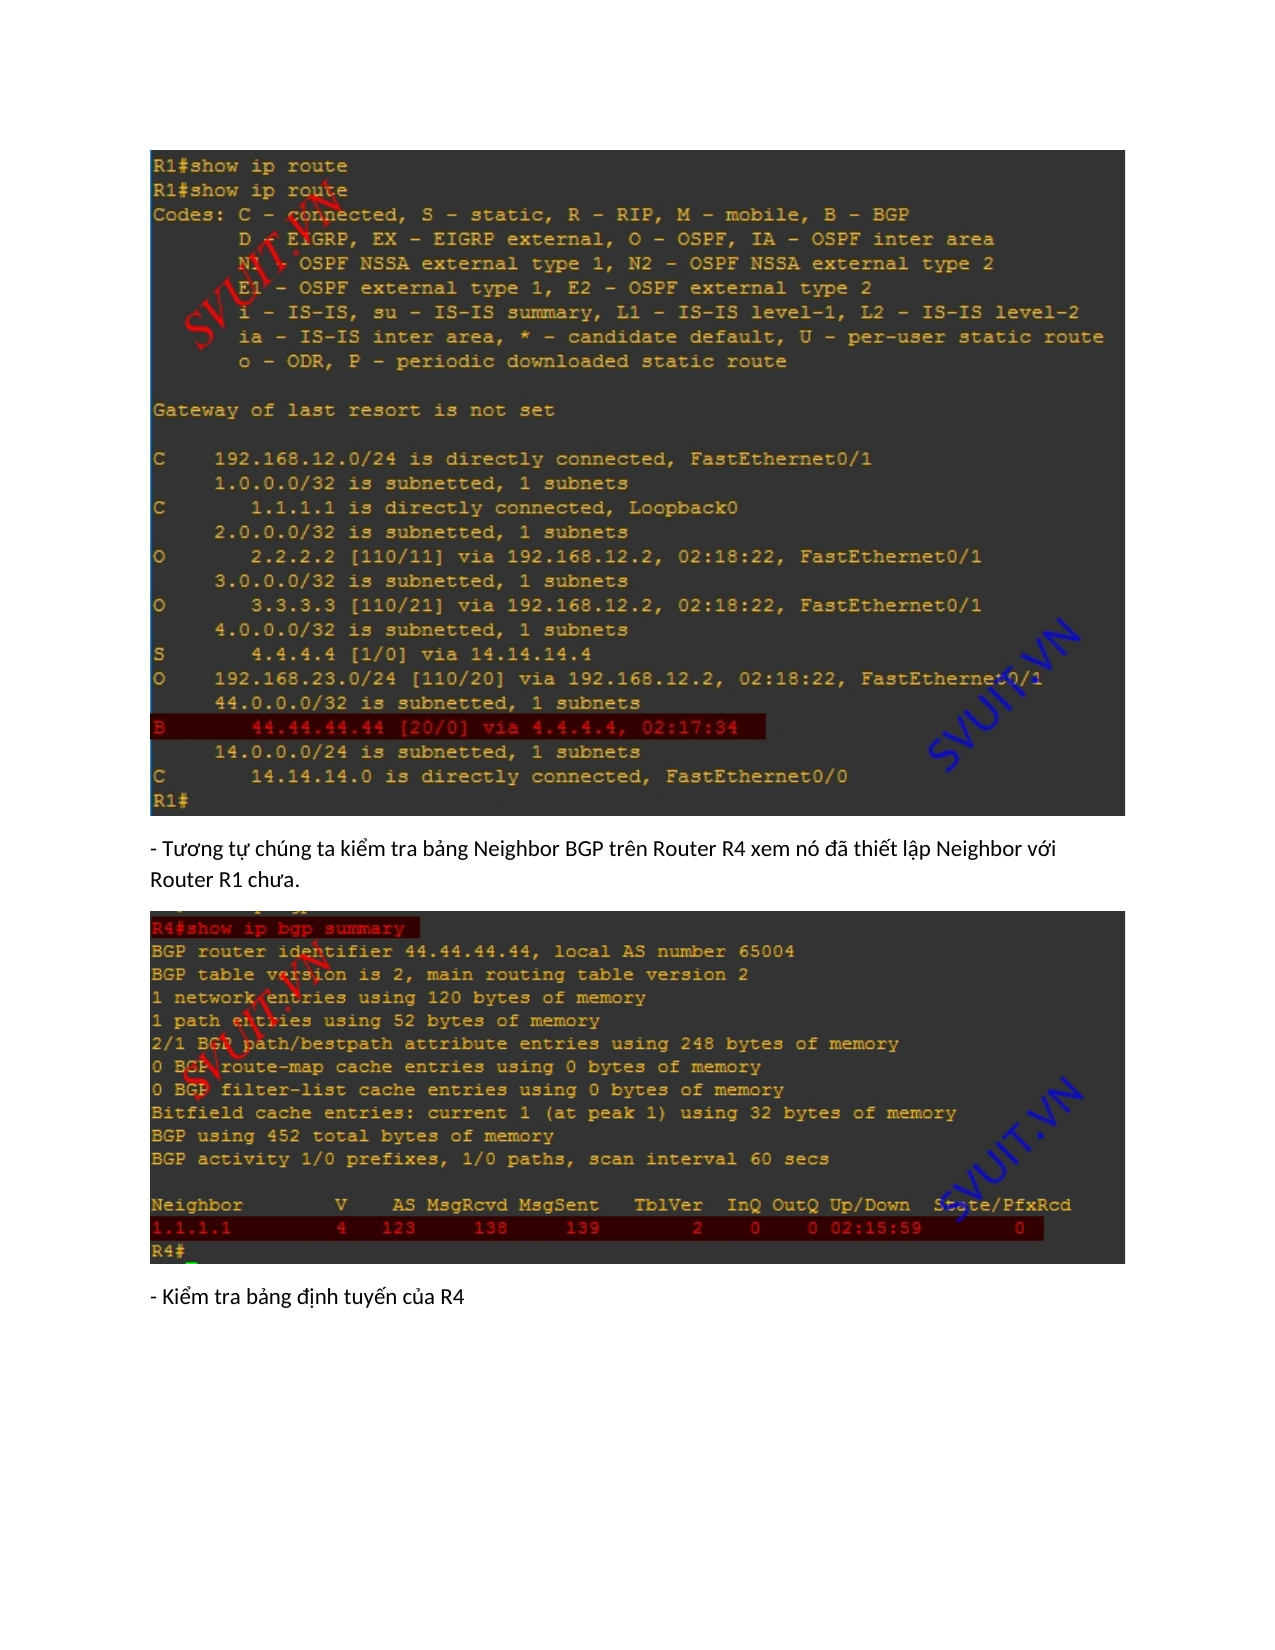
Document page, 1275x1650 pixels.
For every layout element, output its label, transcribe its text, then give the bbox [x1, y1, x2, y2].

text - Tương tự chúng ta kiểm tra bảng Neighbor BGP trên Router R4 xem nó đã thiết lập Neighbor với Router R1 chưa. [150, 834, 1125, 893]
picture [150, 150, 1125, 816]
text - Kiểm tra bảng định tuyến của R4 [150, 1282, 1125, 1310]
picture [150, 911, 1125, 1264]
